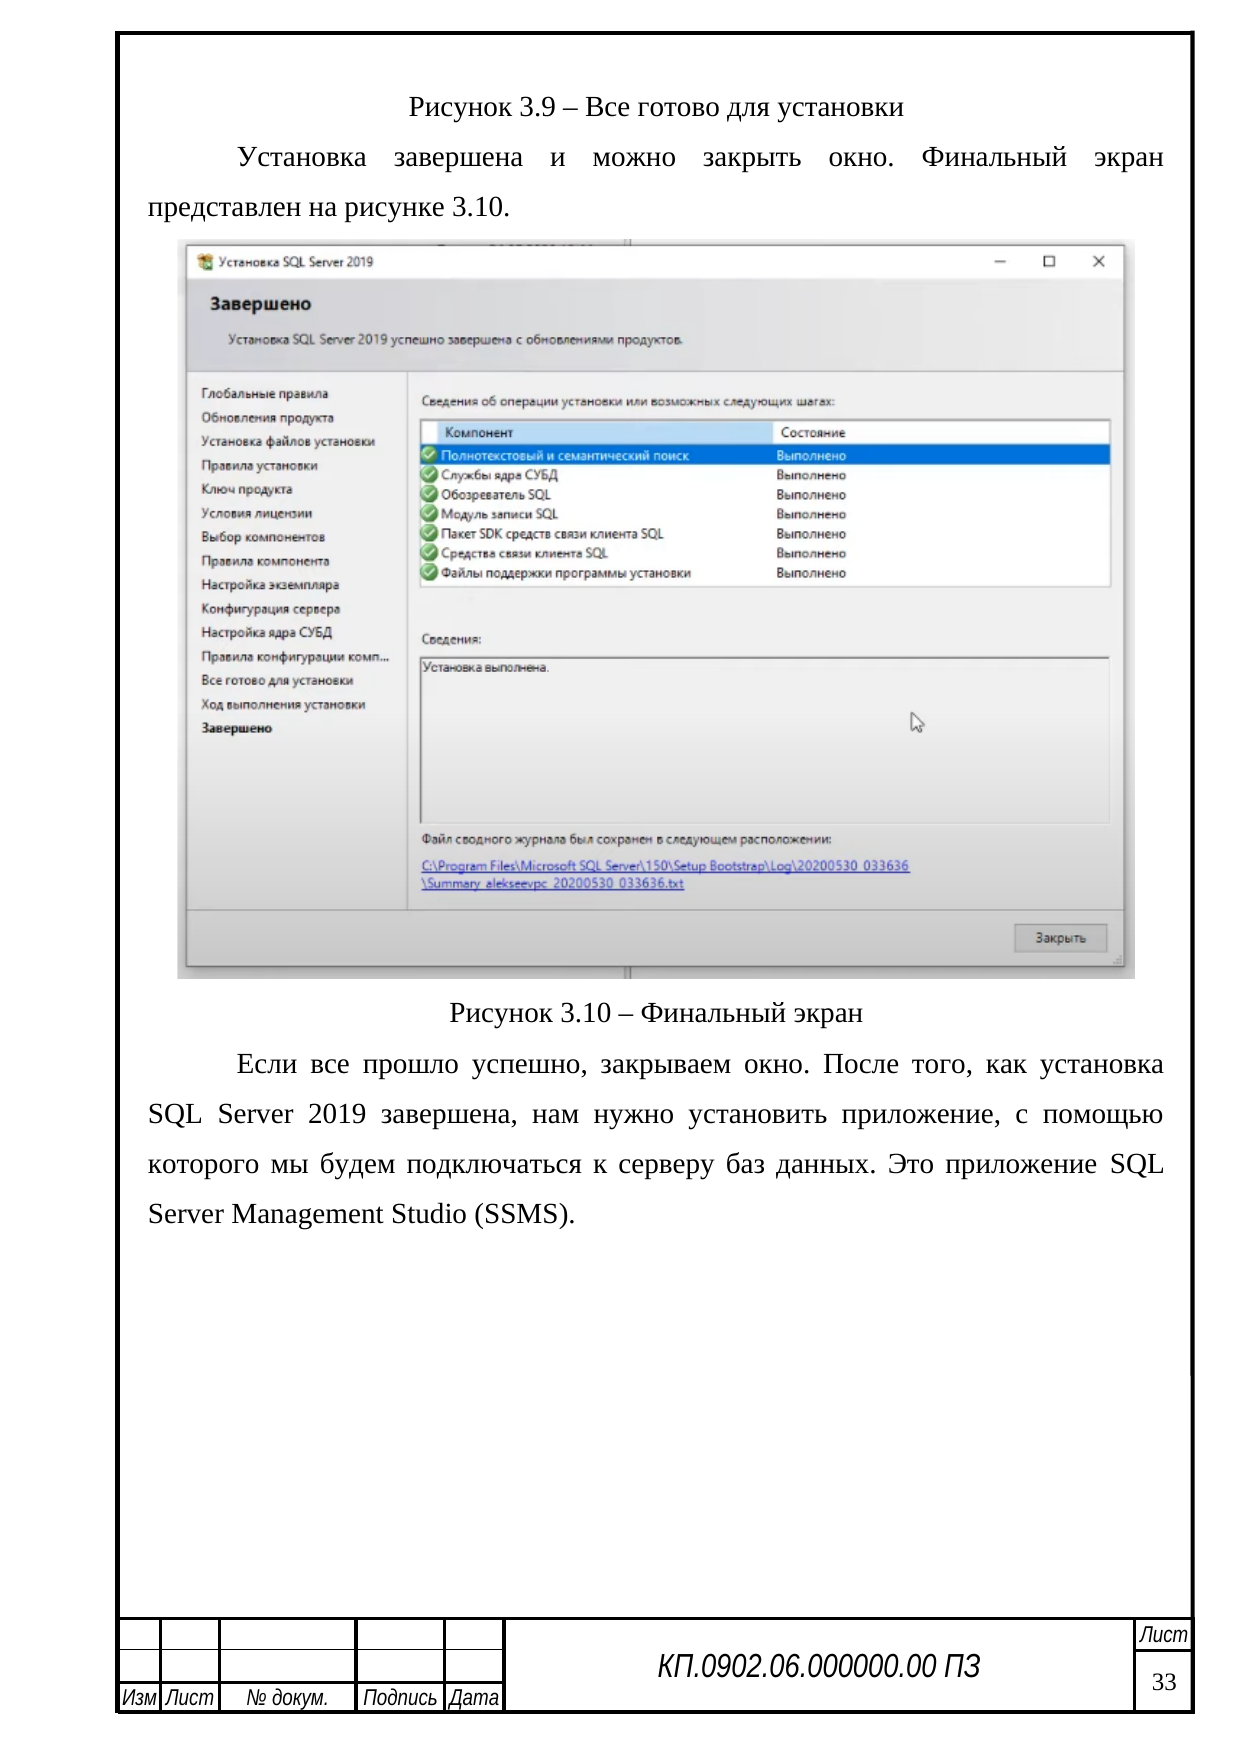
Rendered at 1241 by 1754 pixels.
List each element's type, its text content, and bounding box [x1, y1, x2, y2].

text Рисунок 3.10 – Финальный экран [118, 995, 1194, 1029]
text Если все прошло успешно, закрываем окно. После того, как установка SQL Server 2019 завершена, нам нужно установить приложение, с помощью которого мы будем подключаться к серверу баз данных. Это приложение SQL Server Management Studio (SSMS). [148, 1046, 1164, 1230]
picture [177, 239, 1135, 979]
text Установка завершена и можно закрыть окно. Финальный экран представлен на рисунке 3.10. [148, 139, 1164, 223]
text Рисунок 3.9 – Все готово для установки [118, 89, 1194, 122]
